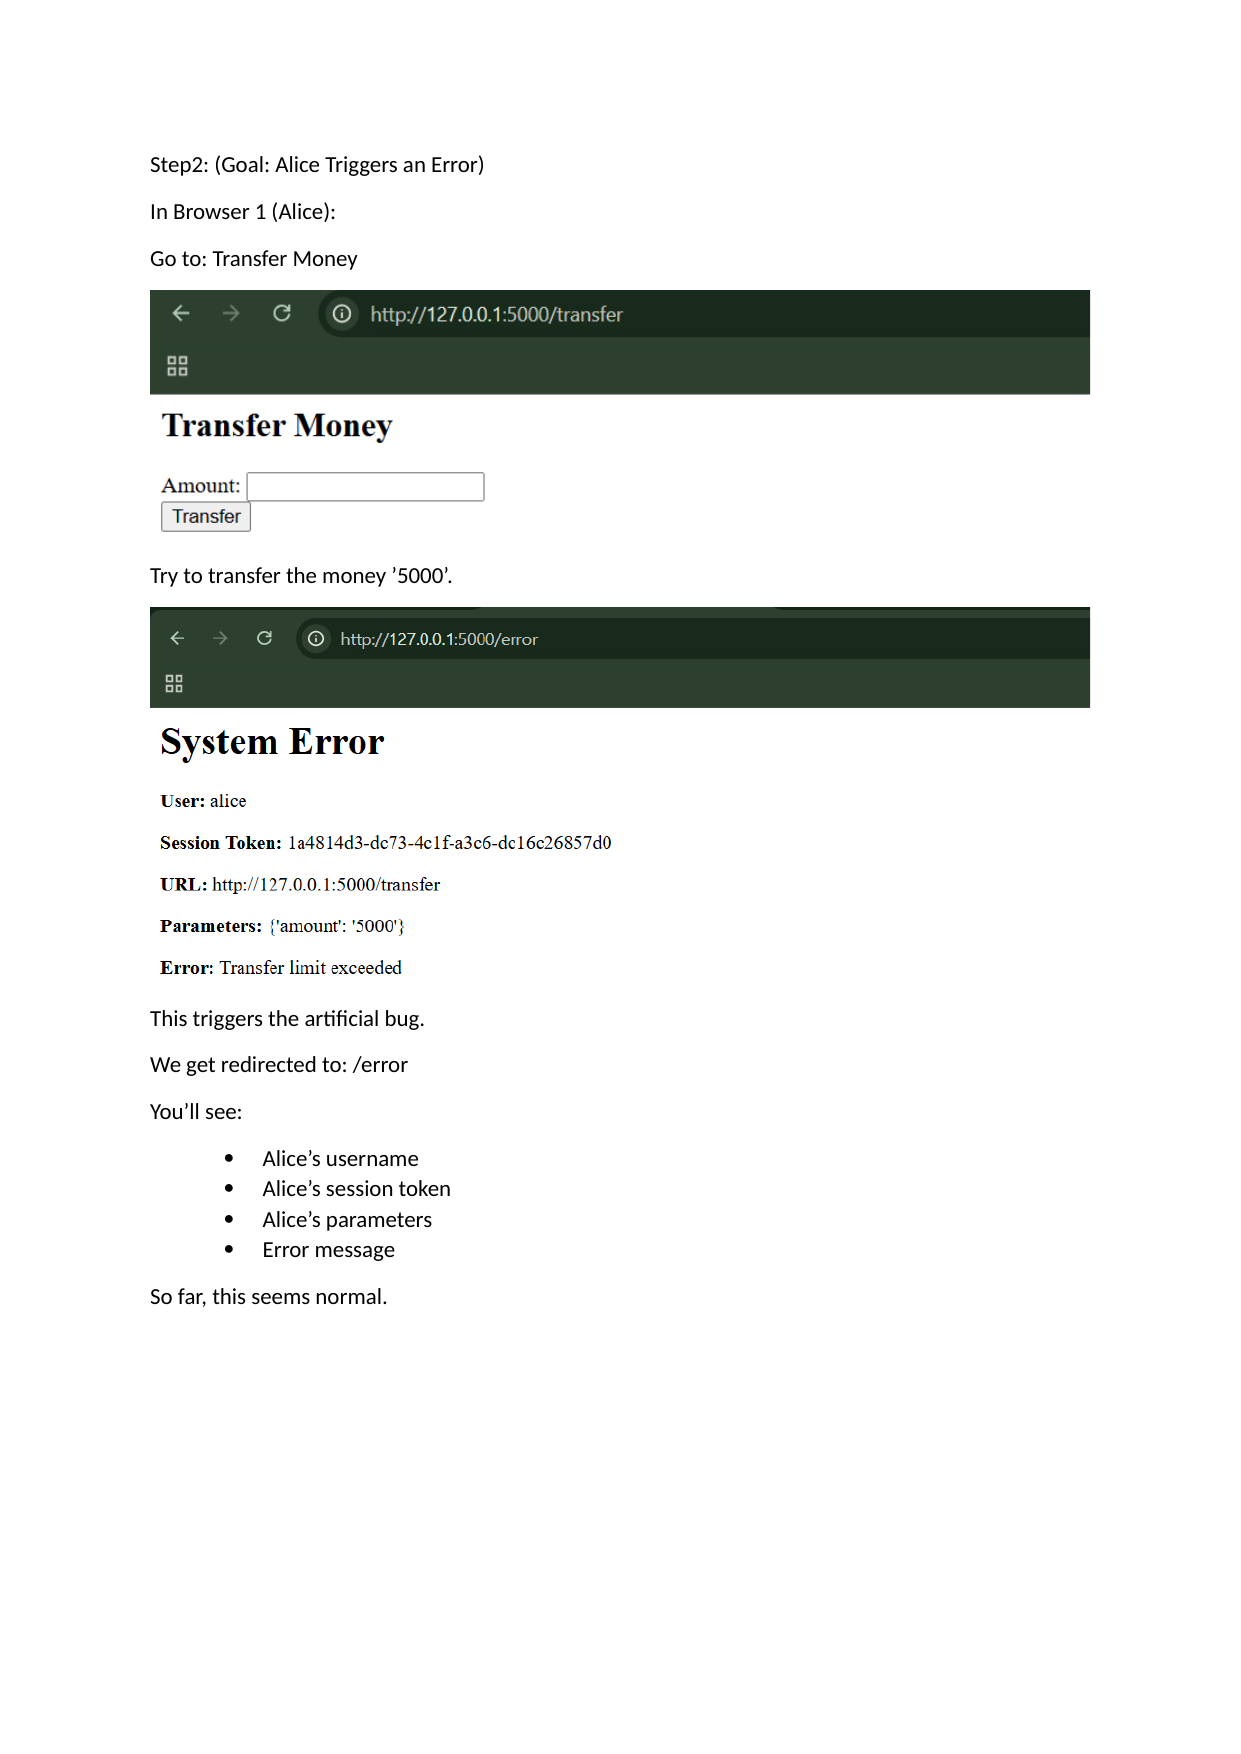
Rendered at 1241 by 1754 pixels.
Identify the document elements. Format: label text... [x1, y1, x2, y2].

list Alice’s username [225, 1144, 1090, 1172]
list Error message [225, 1235, 1090, 1263]
text Step2: (Goal: Alice Triggers an Error) [150, 150, 1090, 178]
text Go to: Transfer Money [150, 244, 1090, 272]
text You’ll see: [150, 1097, 1090, 1125]
list Alice’s session token [225, 1174, 1090, 1202]
text In Browser 1 (Alice): [150, 197, 1090, 225]
text This triggers the artificial bug. [150, 1004, 1090, 1032]
list Alice’s parameters [225, 1205, 1090, 1233]
picture [150, 607, 1091, 985]
text Try to transfer the money ’5000’. [150, 561, 1090, 589]
text We get redirected to: /error [150, 1051, 1090, 1078]
text So far, this seems normal. [150, 1282, 1090, 1310]
picture [150, 290, 1091, 542]
